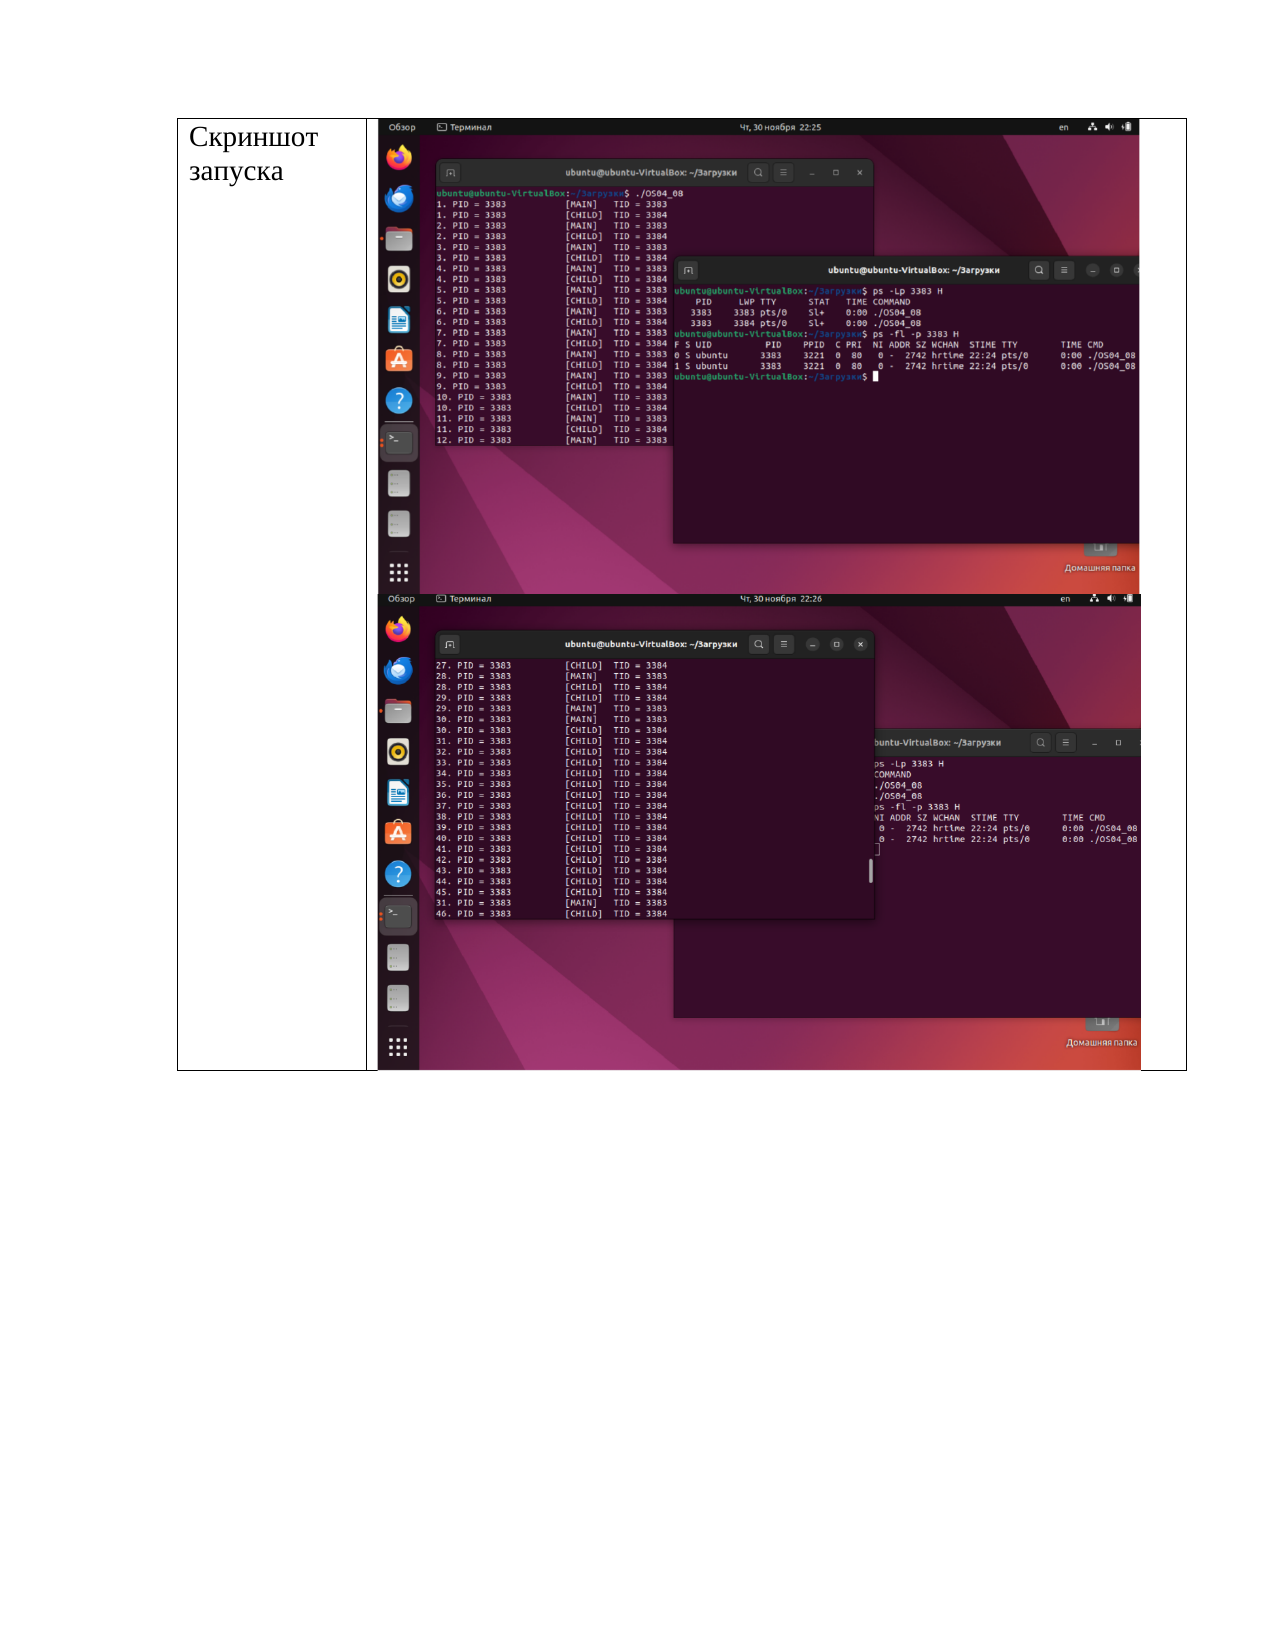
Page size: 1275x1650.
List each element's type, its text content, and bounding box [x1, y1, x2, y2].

table_cell [1140, 119, 1186, 1070]
picture [377, 119, 1141, 1071]
table_cell Скриншот запуска [178, 119, 366, 1070]
table_cell [367, 119, 377, 1070]
